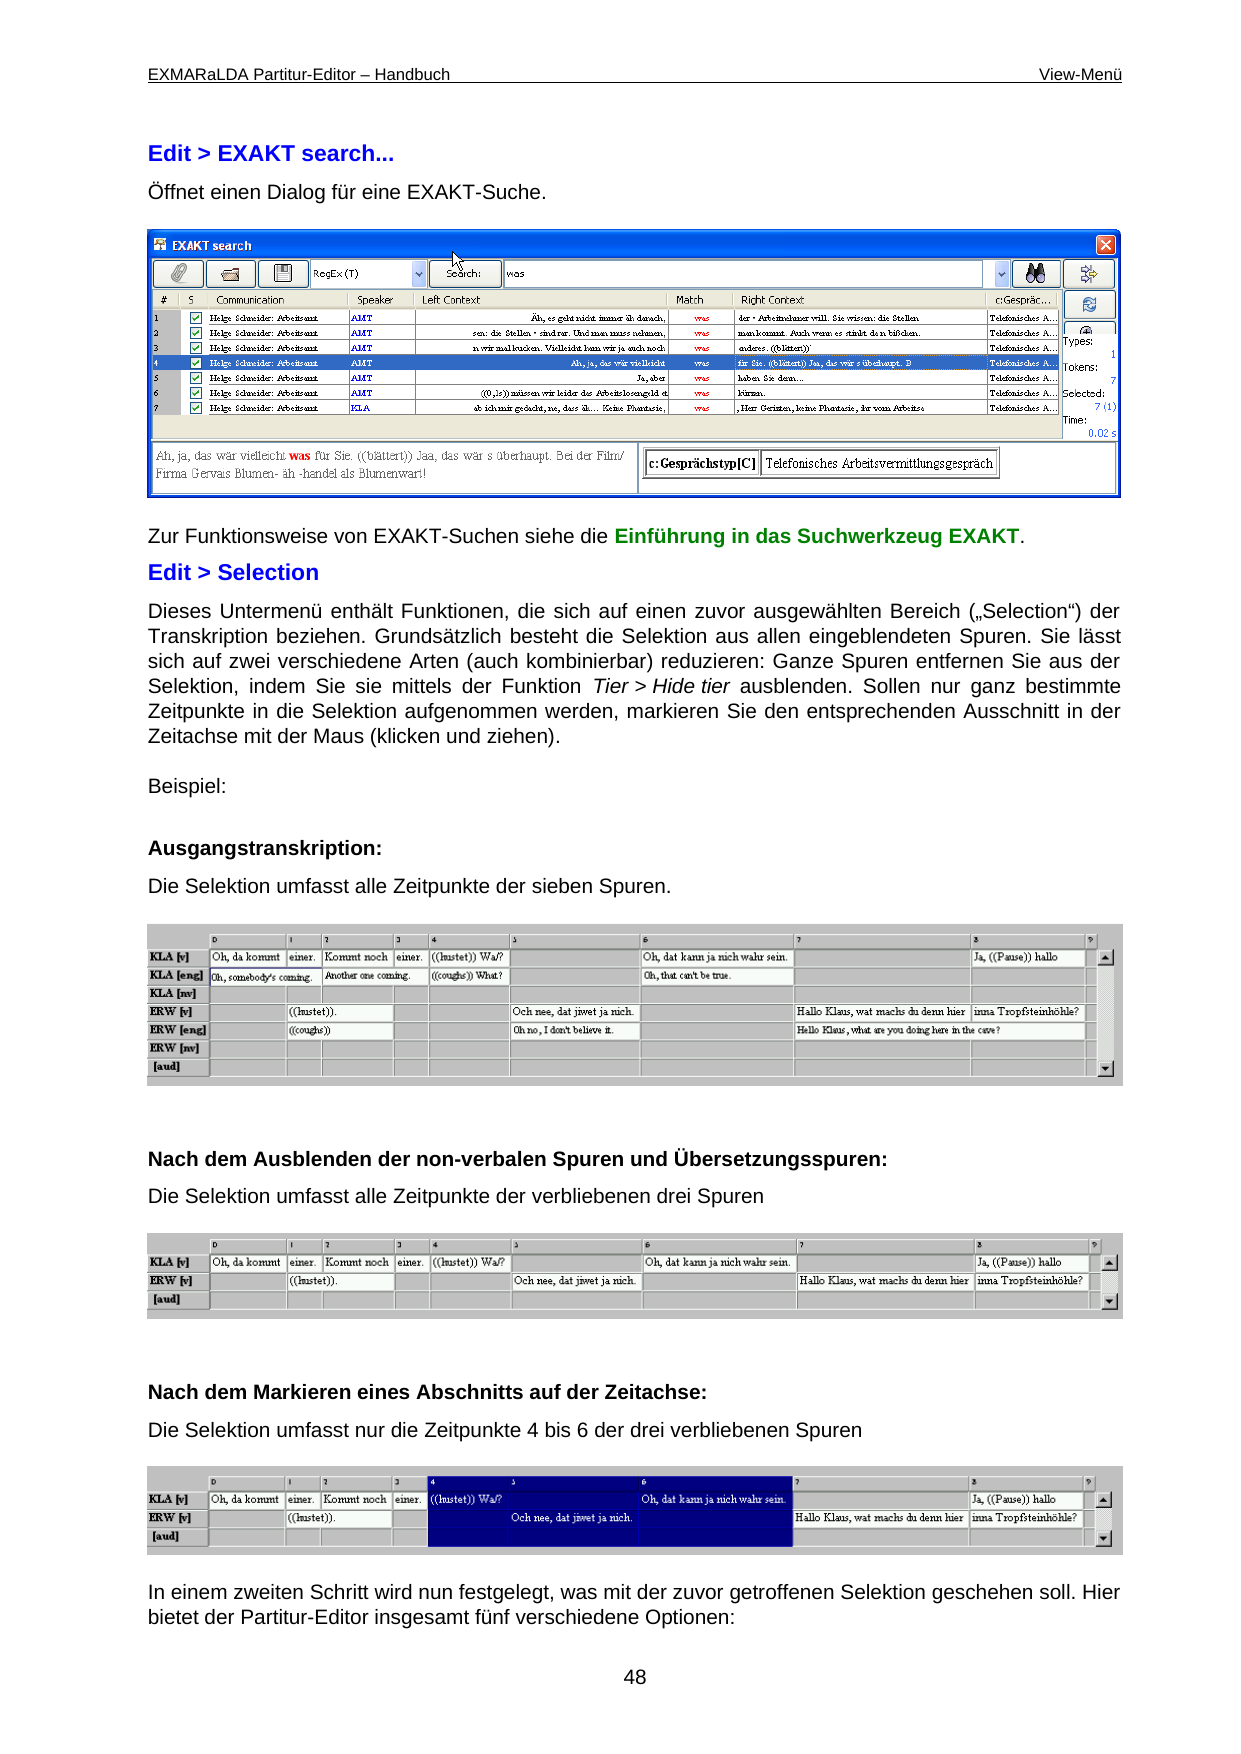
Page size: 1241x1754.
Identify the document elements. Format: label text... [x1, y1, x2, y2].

text Zur Funktionsweise von EXAKT-Suchen siehe die Einführung in das Suchwerkzeug EXAKT. [148, 523, 1122, 548]
text Nach dem Markieren eines Abschnitts auf der Zeitachse: [148, 1379, 1122, 1404]
text Öffnet einen Dialog für eine EXAKT-Suche. [148, 179, 1122, 204]
text Die Selektion umfasst alle Zeitpunkte der sieben Spuren. [148, 873, 1122, 898]
text Die Selektion umfasst alle Zeitpunkte der verbliebenen drei Spuren [148, 1184, 1122, 1209]
subtitle Edit > Selection [148, 561, 1122, 586]
text Nach dem Ausblenden der non-verbalen Spuren und Übersetzungsspuren: [148, 1146, 1122, 1171]
picture [147, 923, 1123, 1086]
text Ausgangstranskription: [148, 836, 1122, 861]
subtitle Edit > EXAKT search... [148, 142, 1122, 167]
text Beispiel: [148, 773, 1122, 798]
text Dieses Untermenü enthält Funktionen, die sich auf einen zuvor ausgewählten Bereich („Selection“) der Transkription beziehen. Grundsätzlich besteht die Selektion aus allen eingeblendeten Spuren. Sie lässt sich auf zwei verschiedene Arten (auch kombinierbar) reduzieren: Ganze Spuren entfernen Sie aus der Selektion, indem Sie sie mittels der Funktion Tier > Hide tier ausblenden. Sollen nur ganz bestimmte Zeitpunkte in die Selektion aufgenommen werden, markieren Sie den entsprechenden Ausschnitt in der Zeitachse mit der Maus (klicken und ziehen). [148, 598, 1122, 748]
picture [147, 1233, 1123, 1319]
picture [147, 1466, 1123, 1555]
text In einem zweiten Schritt wird nun festgelegt, was mit der zuvor getroffenen Selektion geschehen soll. Hier bietet der Partitur-Editor insgesamt fünf verschiedene Optionen: [148, 1580, 1122, 1630]
text Die Selektion umfasst nur die Zeitpunkte 4 bis 6 der drei verbliebenen Spuren [148, 1417, 1122, 1442]
picture [147, 229, 1121, 498]
